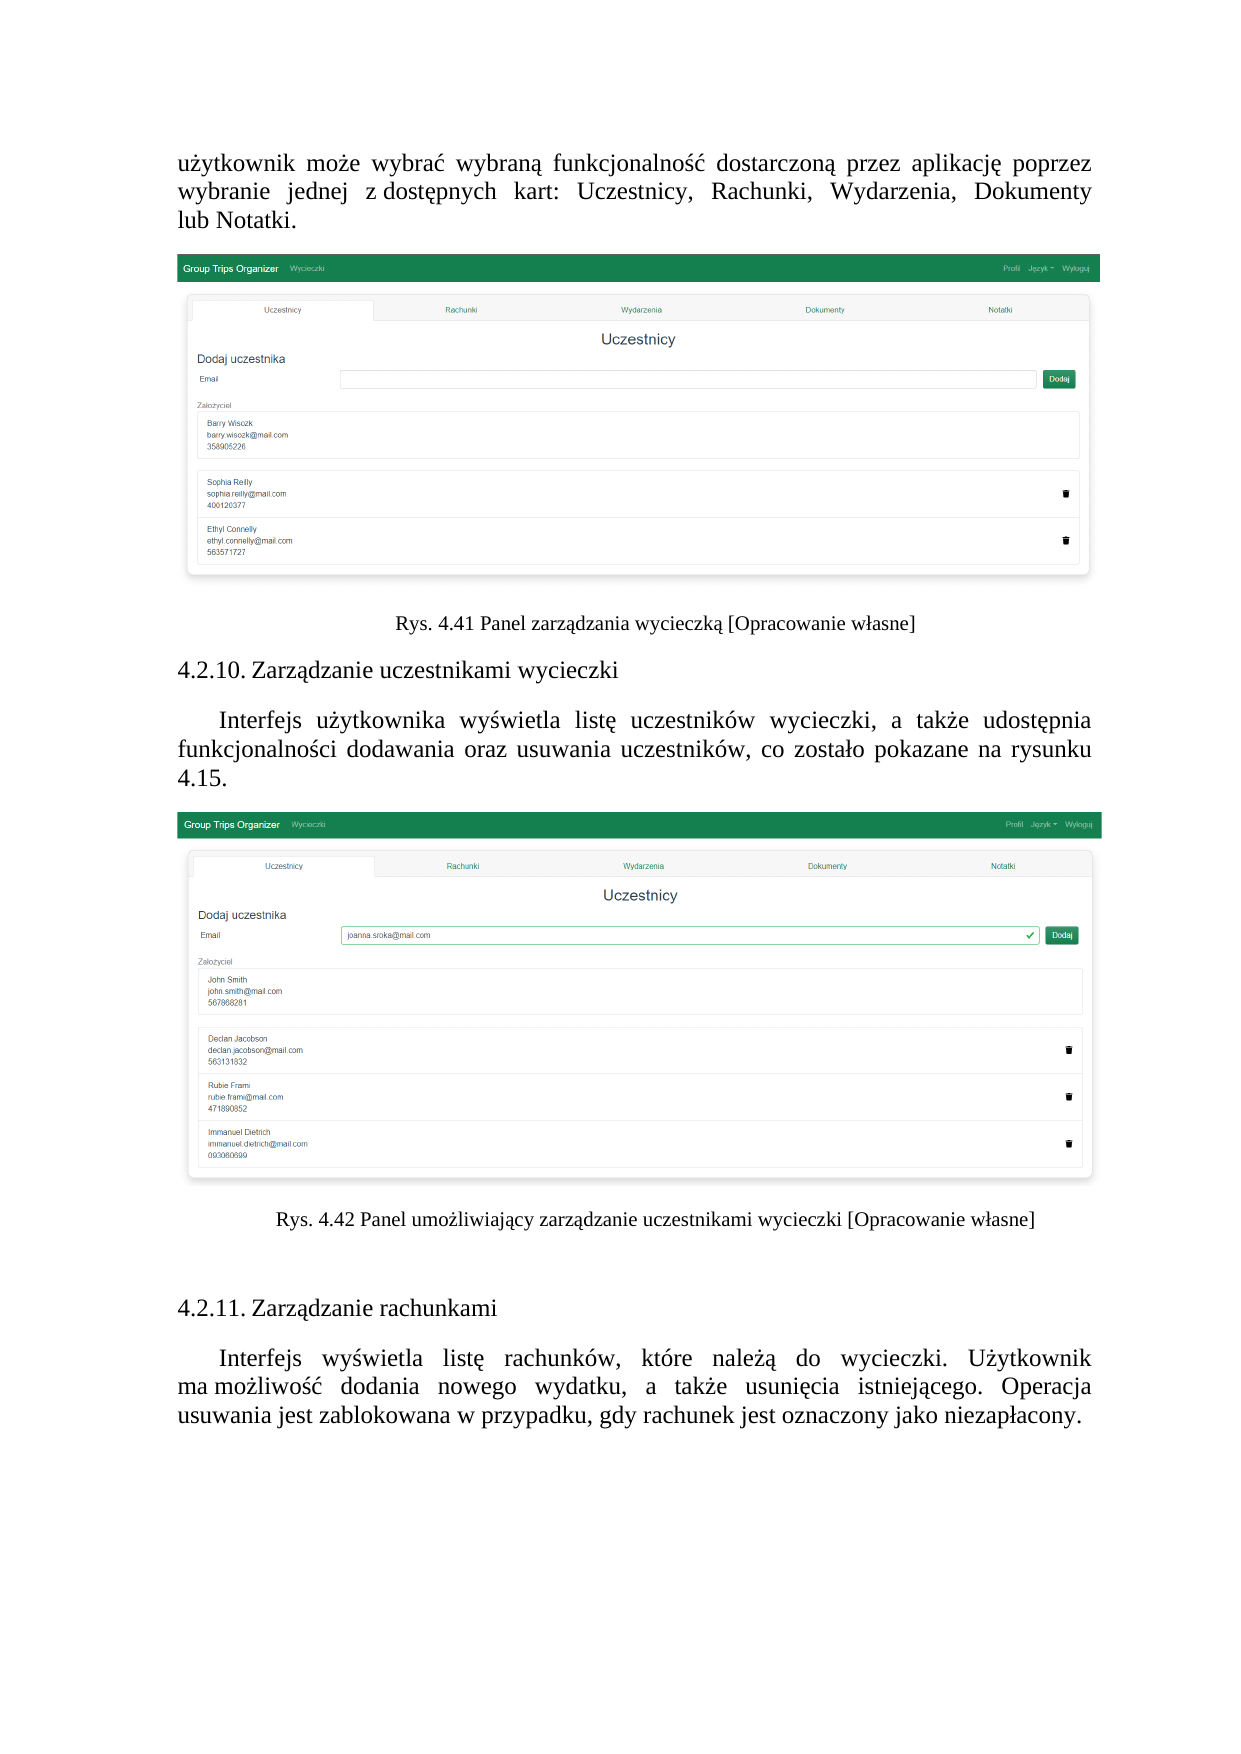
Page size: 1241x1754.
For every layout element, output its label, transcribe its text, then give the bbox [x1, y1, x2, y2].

subtitle Zarządzanie rachunkami [177, 1293, 1092, 1322]
text Interfejs wyświetla listę rachunków, które należą do wycieczki. Użytkownik ma możliwość dodania nowego wydatku, a także usunięcia istniejącego. Operacja usuwania jest zablokowana w przypadku, gdy rachunek jest oznaczony jako niezapłacony. [177, 1343, 1092, 1429]
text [177, 148, 1092, 234]
text Interfejs użytkownika wyświetla listę uczestników wycieczki, a także udostępnia funkcjonalności dodawania oraz usuwania uczestników, co zostało pokazane na rysunku 4.15. [177, 705, 1092, 791]
subtitle Zarządzanie uczestnikami wycieczki [177, 656, 1092, 684]
picture [177, 254, 1100, 590]
picture [177, 812, 1102, 1186]
